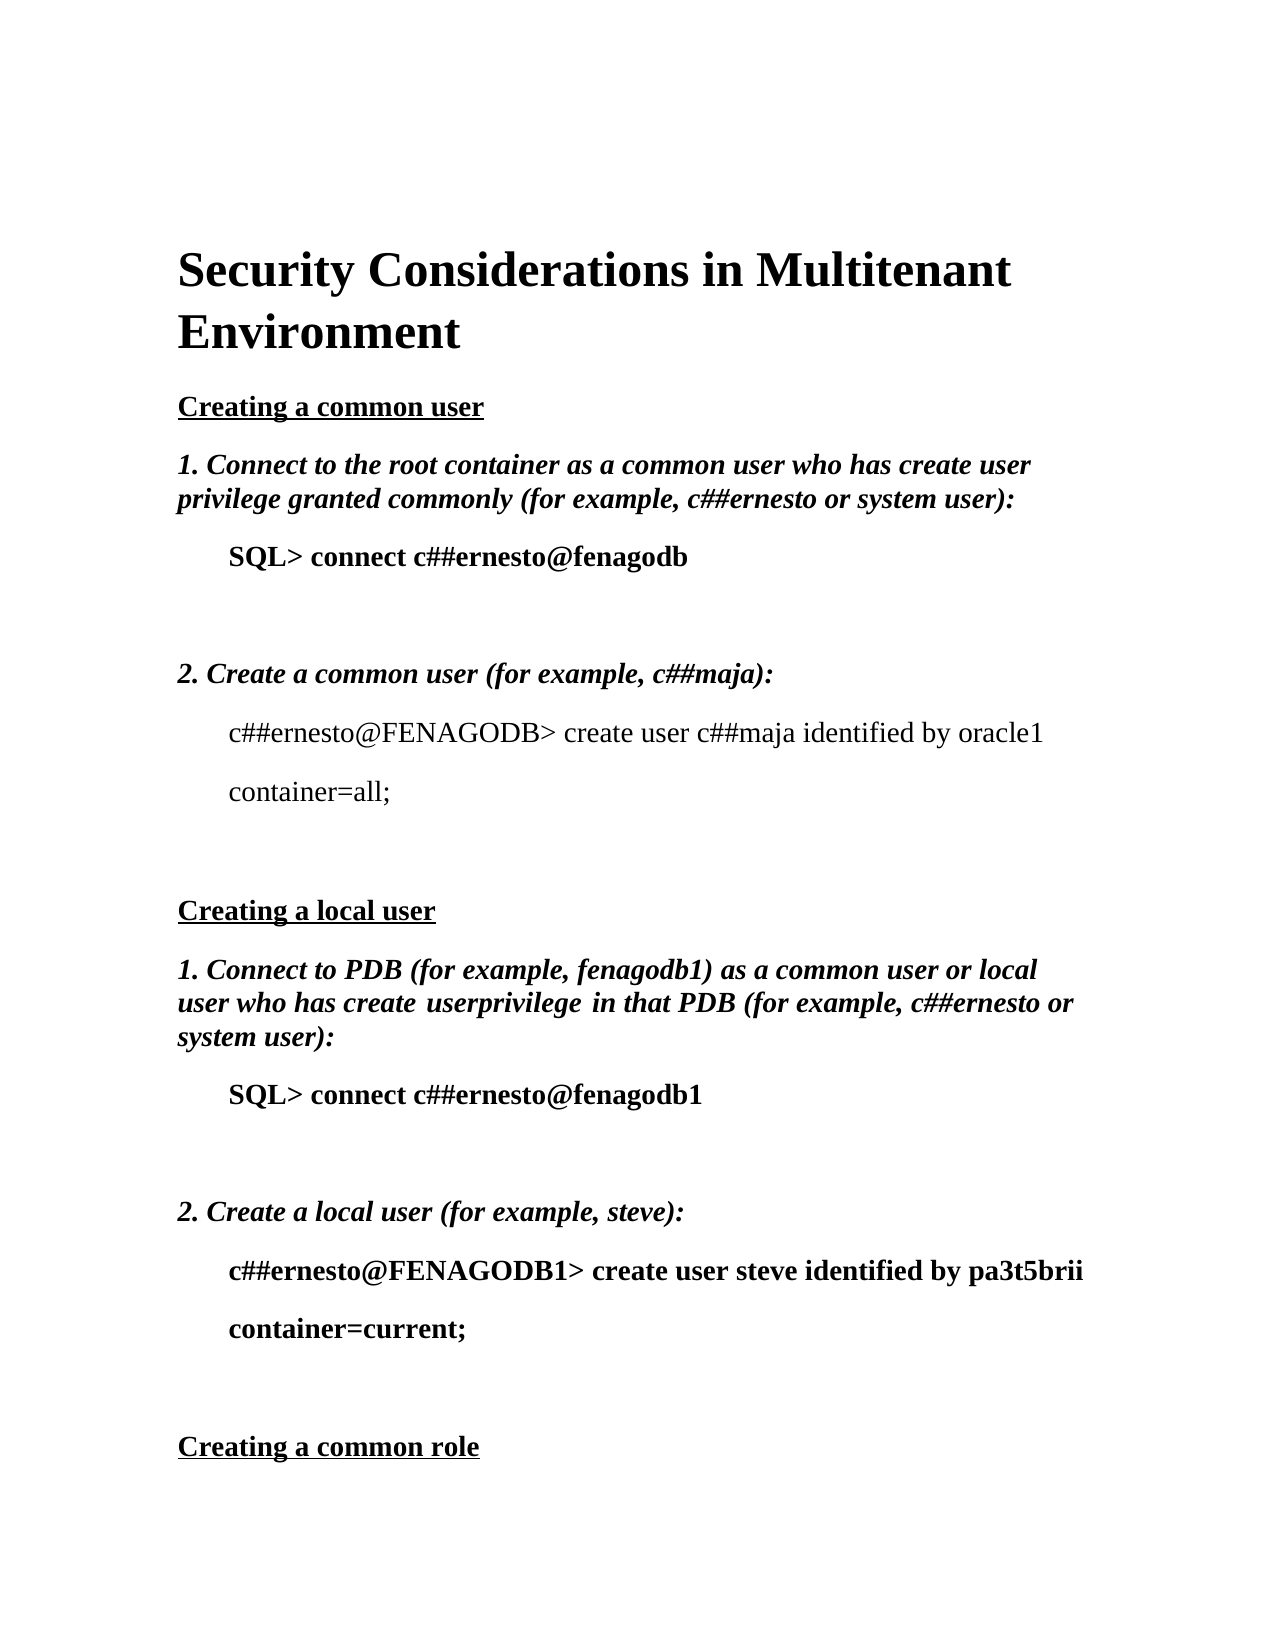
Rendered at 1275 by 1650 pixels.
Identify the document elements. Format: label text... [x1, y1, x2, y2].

text container=current; [177, 1312, 1098, 1345]
text SQL> connect c##ernesto@fenagodb1 [177, 1077, 1098, 1111]
text c##ernesto@FENAGODB1> create user steve identified by pa3t5brii [177, 1253, 1098, 1287]
text Creating a common role [177, 1429, 1098, 1462]
text container=all; [177, 774, 1098, 807]
text 2. Create a local user (for example, steve): [177, 1194, 1098, 1228]
text 1. Connect to PDB (for example, fenagodb1) as a common user or local user who has create userprivilege in that PDB (for example, c##ernesto or system user): [177, 952, 1098, 1052]
text c##ernesto@FENAGODB> create user c##maja identified by oracle1 [177, 715, 1098, 749]
text SQL> connect c##ernesto@fenagodb [177, 539, 1098, 573]
text Creating a local user [177, 893, 1098, 927]
text 2. Create a common user (for example, c##maja): [177, 657, 1098, 690]
text Creating a common user [177, 389, 1098, 422]
text Security Considerations in Multitenant Environment [177, 240, 1098, 359]
text 1. Connect to the root container as a common user who has create user privilege granted commonly (for example, c##ernesto or system user): [177, 447, 1098, 514]
